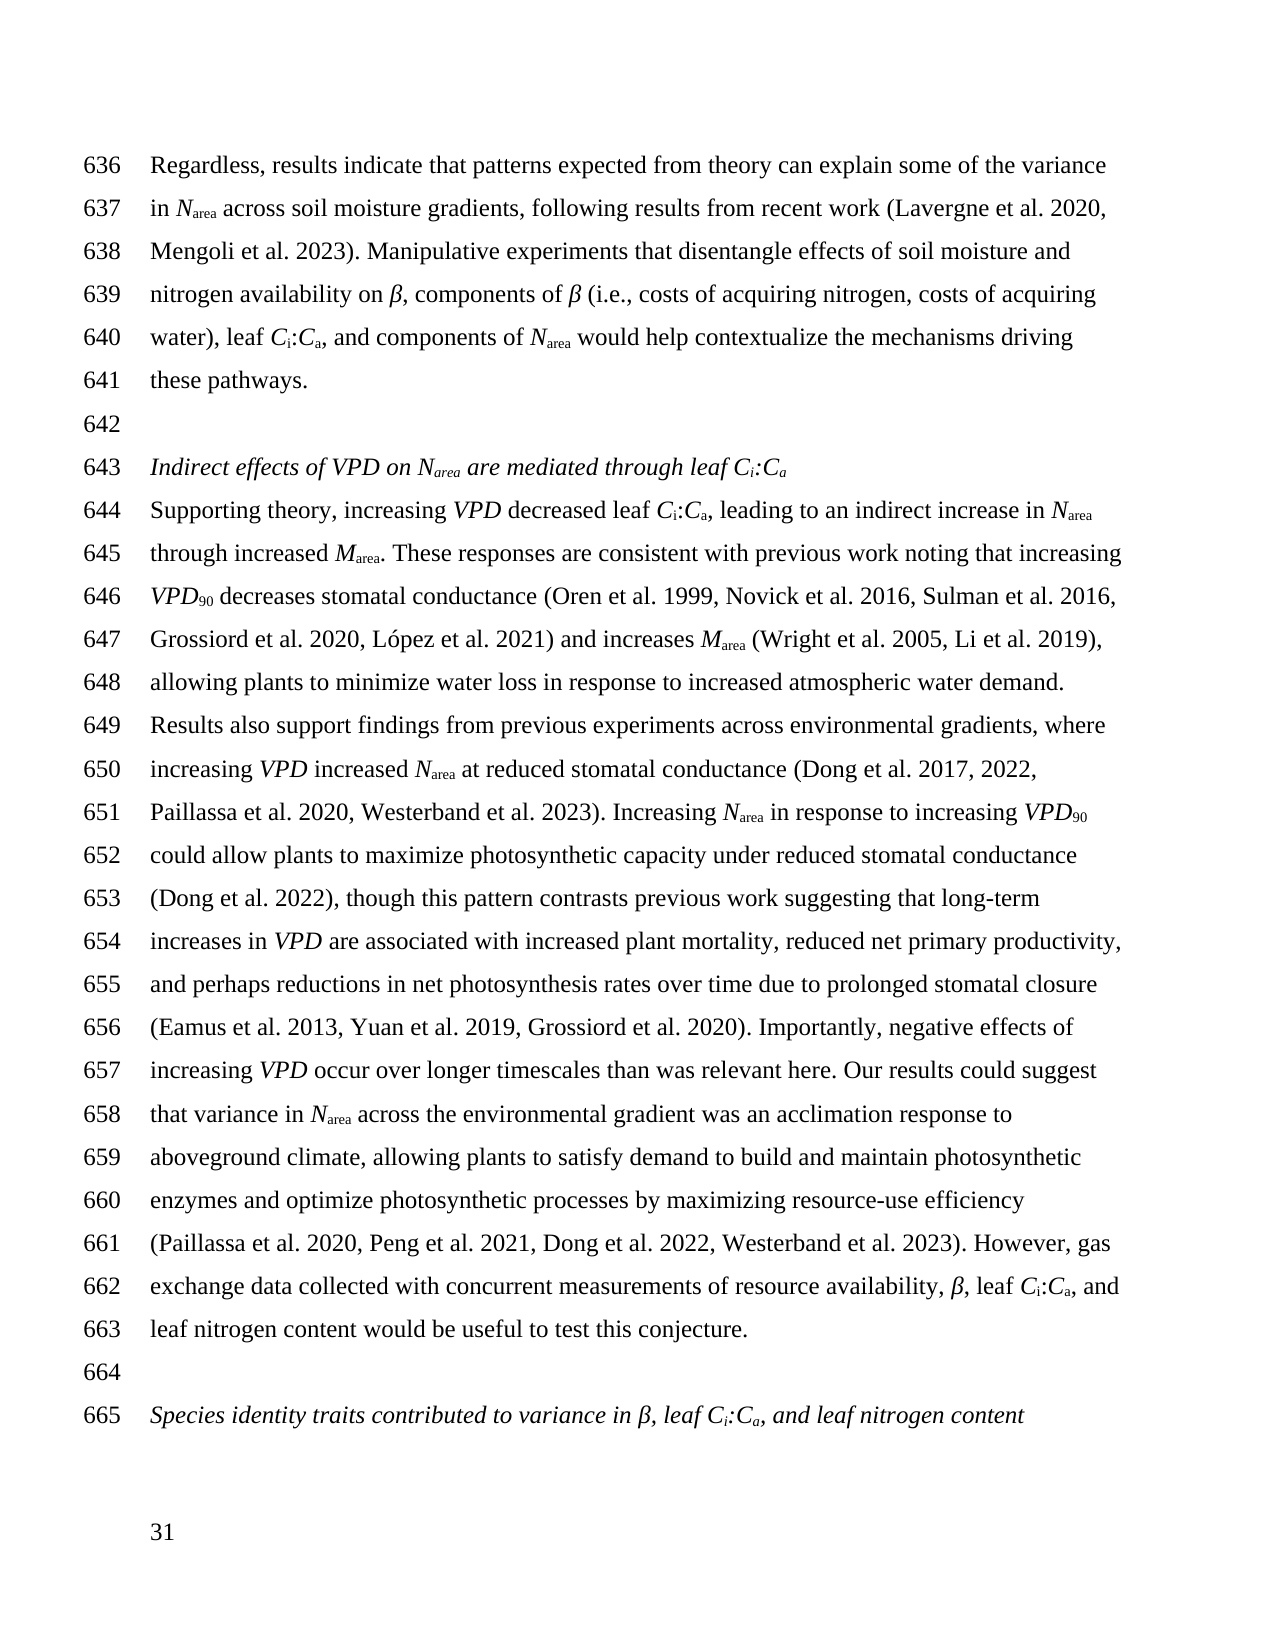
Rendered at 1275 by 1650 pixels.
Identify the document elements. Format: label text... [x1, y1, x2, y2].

text Indirect effects of VPD on Narea are mediated through leaf Ci:Ca [150, 452, 1125, 481]
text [150, 150, 1125, 394]
text Species identity traits contributed to variance in β, leaf Ci:Ca, and leaf nitrogen content [150, 1401, 1125, 1429]
text Supporting theory, increasing VPD decreased leaf Ci:Ca, leading to an indirect increase in Narea through increased Marea. These responses are consistent with previous work noting that increasing VPD90 decreases stomatal conductance (Oren et al. 1999, Novick et al. 2016, Sulman et al. 2016, Grossiord et al. 2020, López et al. 2021) and increases Marea (Wright et al. 2005, Li et al. 2019), allowing plants to minimize water loss in response to increased atmospheric water demand. Results also support findings from previous experiments across environmental gradients, where increasing VPD increased Narea at reduced stomatal conductance (Dong et al. 2017, 2022, Paillassa et al. 2020, Westerband et al. 2023). Increasing Narea in response to increasing VPD90 could allow plants to maximize photosynthetic capacity under reduced stomatal conductance (Dong et al. 2022), though this pattern contrasts previous work suggesting that long-term increases in VPD are associated with increased plant mortality, reduced net primary productivity, and perhaps reductions in net photosynthesis rates over time due to prolonged stomatal closure (Eamus et al. 2013, Yuan et al. 2019, Grossiord et al. 2020). Importantly, negative effects of increasing VPD occur over longer timescales than was relevant here. Our results could suggest that variance in Narea across the environmental gradient was an acclimation response to aboveground climate, allowing plants to satisfy demand to build and maintain photosynthetic enzymes and optimize photosynthetic processes by maximizing resource-use efficiency (Paillassa et al. 2020, Peng et al. 2021, Dong et al. 2022, Westerband et al. 2023). However, gas exchange data collected with concurrent measurements of resource availability, β, leaf Ci:Ca, and leaf nitrogen content would be useful to test this conjecture. [150, 495, 1125, 1343]
